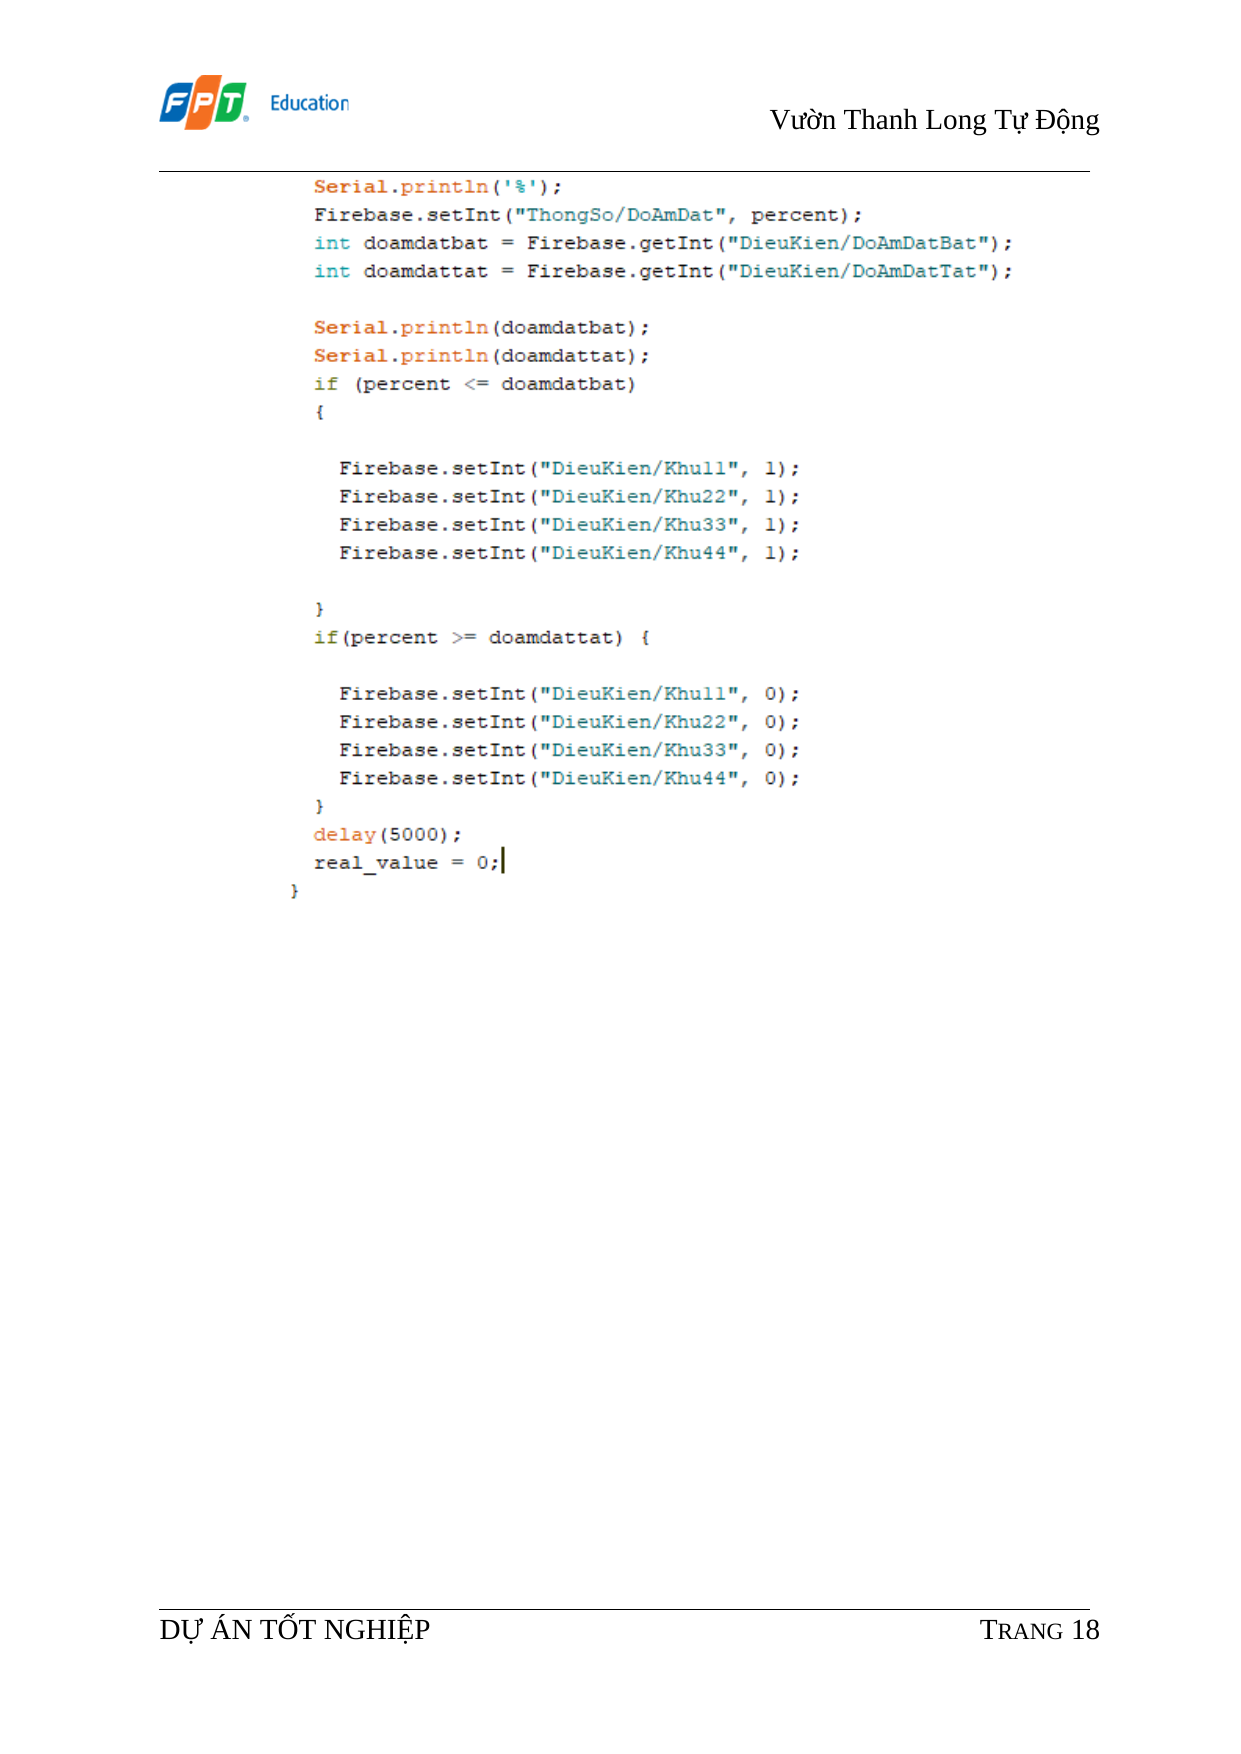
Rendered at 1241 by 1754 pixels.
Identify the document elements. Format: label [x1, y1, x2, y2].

picture [281, 172, 1029, 905]
picture [159, 75, 349, 130]
